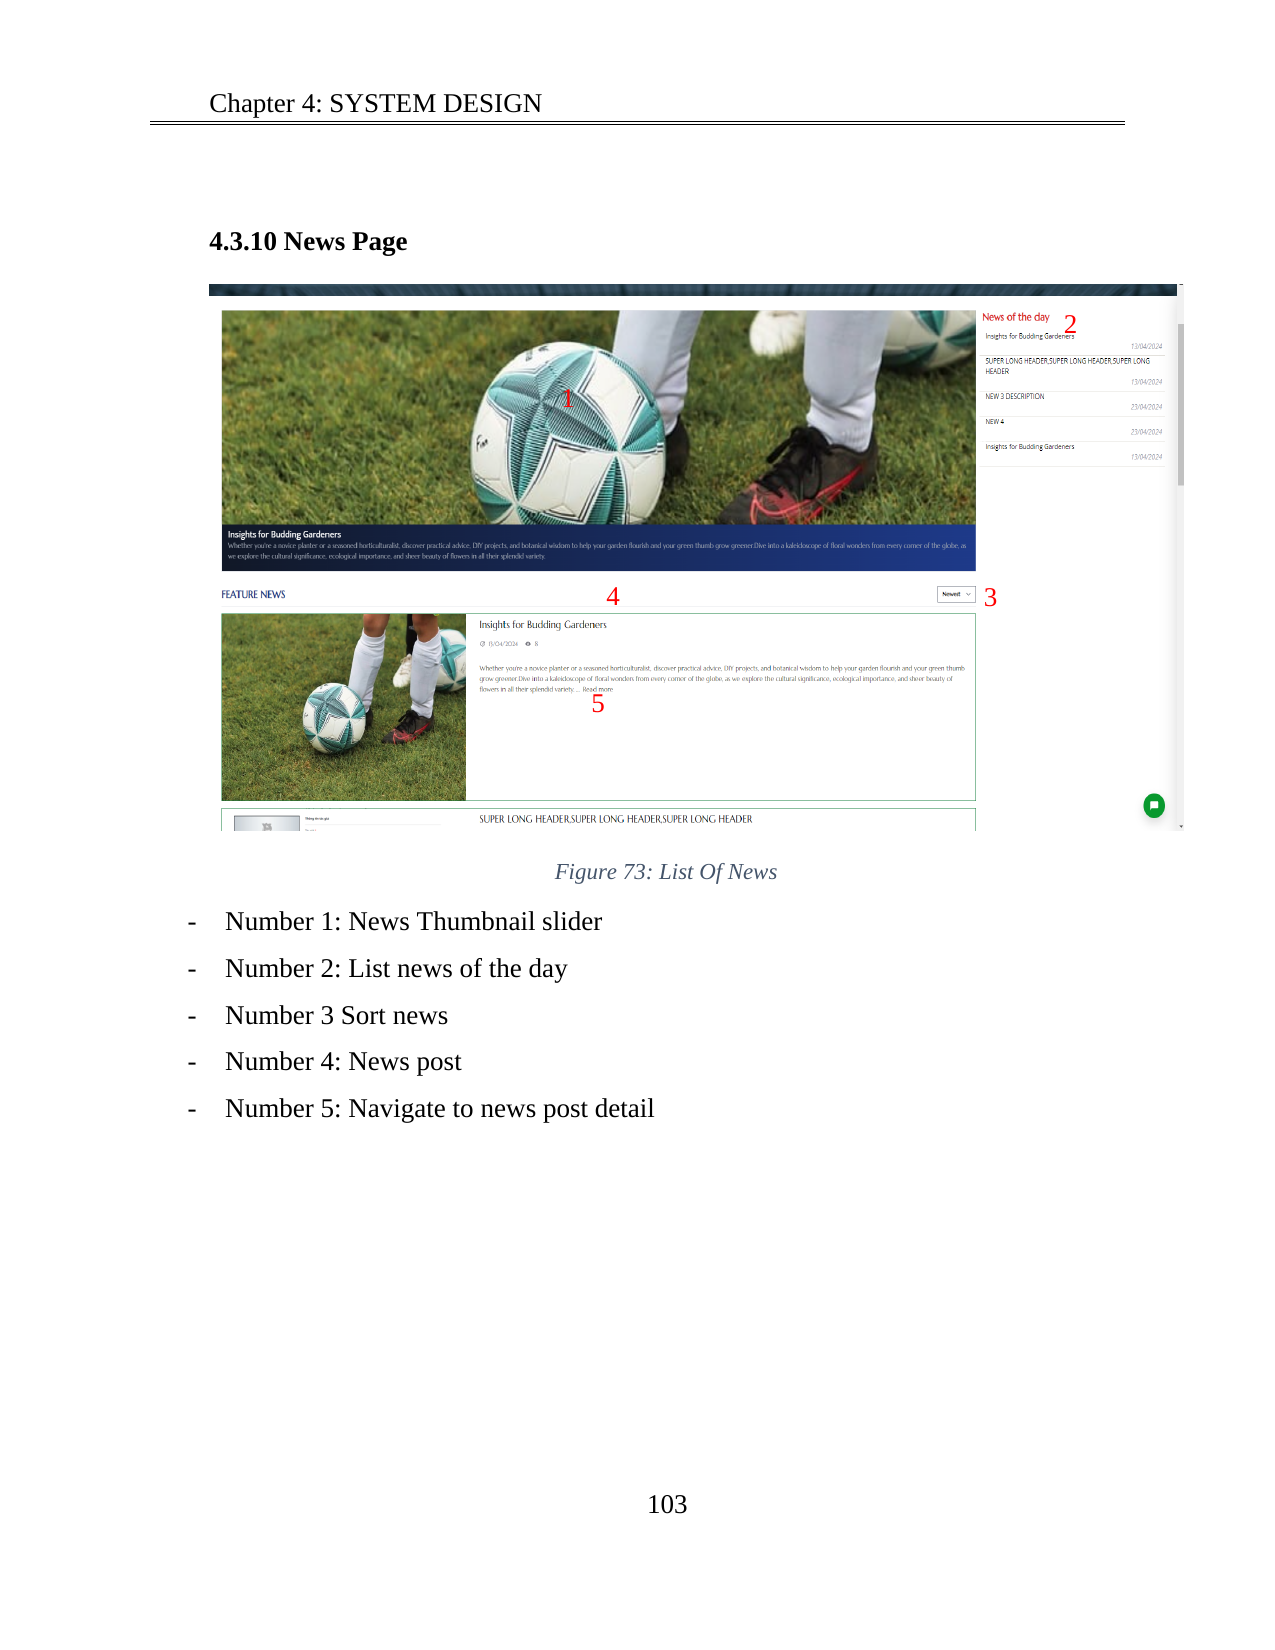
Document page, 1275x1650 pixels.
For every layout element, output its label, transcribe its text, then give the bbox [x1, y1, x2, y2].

list Number 3 Sort news [187, 999, 1125, 1030]
list Number 1: News Thumbnail slider [187, 905, 1125, 937]
picture [209, 284, 1184, 831]
list Number 5: Navigate to news post detail [187, 1092, 1125, 1123]
list Number 4: News post [187, 1045, 1125, 1077]
text Figure 73: List Of News [150, 858, 1125, 884]
subtitle 4.3.10 News Page [150, 225, 1125, 256]
list Number 2: List news of the day [187, 952, 1125, 983]
